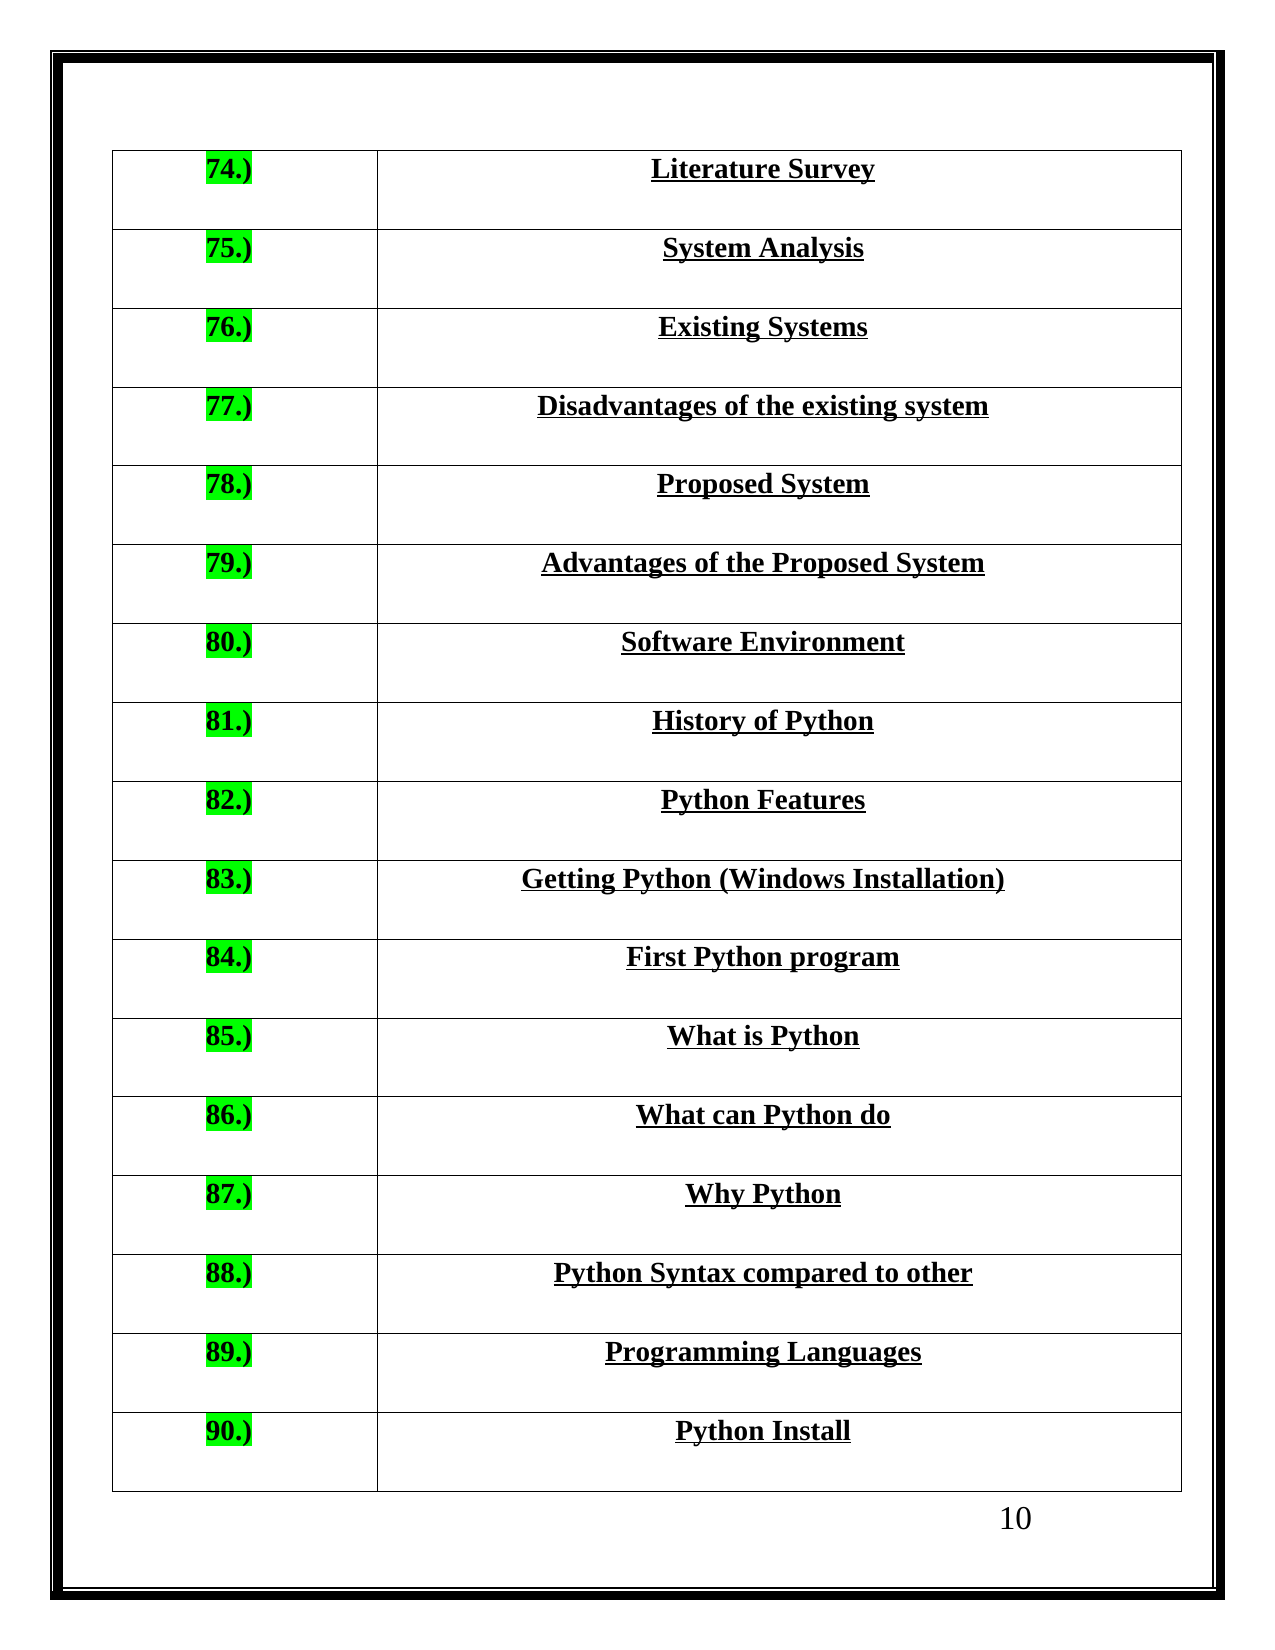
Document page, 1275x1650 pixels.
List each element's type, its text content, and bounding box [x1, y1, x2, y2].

table_cell Software Environment [378, 624, 1181, 702]
table_cell Literature Survey [378, 151, 1181, 229]
table_cell 75.) [113, 230, 377, 308]
table_cell 90.) [113, 1413, 377, 1491]
table_cell 86.) [113, 1097, 377, 1175]
table_cell History of Python [378, 703, 1181, 781]
table_cell Proposed System [378, 466, 1181, 544]
table_cell Python Syntax compared to other [378, 1255, 1181, 1333]
table_cell Programming Languages [378, 1334, 1181, 1412]
table_cell 84.) [113, 940, 377, 1017]
table_cell 74.) [113, 151, 377, 229]
table_cell What is Python [378, 1019, 1181, 1096]
table_cell What can Python do [378, 1097, 1181, 1175]
table_cell First Python program [378, 940, 1181, 1017]
table_cell 81.) [113, 703, 377, 781]
table_cell Existing Systems [378, 309, 1181, 387]
table_cell Python Features [378, 782, 1181, 860]
table_cell 78.) [113, 466, 377, 544]
table_cell 83.) [113, 861, 377, 938]
table_cell 87.) [113, 1176, 377, 1254]
table_cell Advantages of the Proposed System [378, 545, 1181, 623]
table_cell 77.) [113, 388, 377, 465]
table_cell 79.) [113, 545, 377, 623]
table_cell System Analysis [378, 230, 1181, 308]
table_cell Python Install [378, 1413, 1181, 1491]
table_cell 82.) [113, 782, 377, 860]
table_cell 89.) [113, 1334, 377, 1412]
table_cell Disadvantages of the existing system [378, 388, 1181, 465]
table_cell Getting Python (Windows Installation) [378, 861, 1181, 938]
table_cell Why Python [378, 1176, 1181, 1254]
table_cell 85.) [113, 1019, 377, 1096]
table_cell 76.) [113, 309, 377, 387]
table_cell 80.) [113, 624, 377, 702]
table_cell 88.) [113, 1255, 377, 1333]
